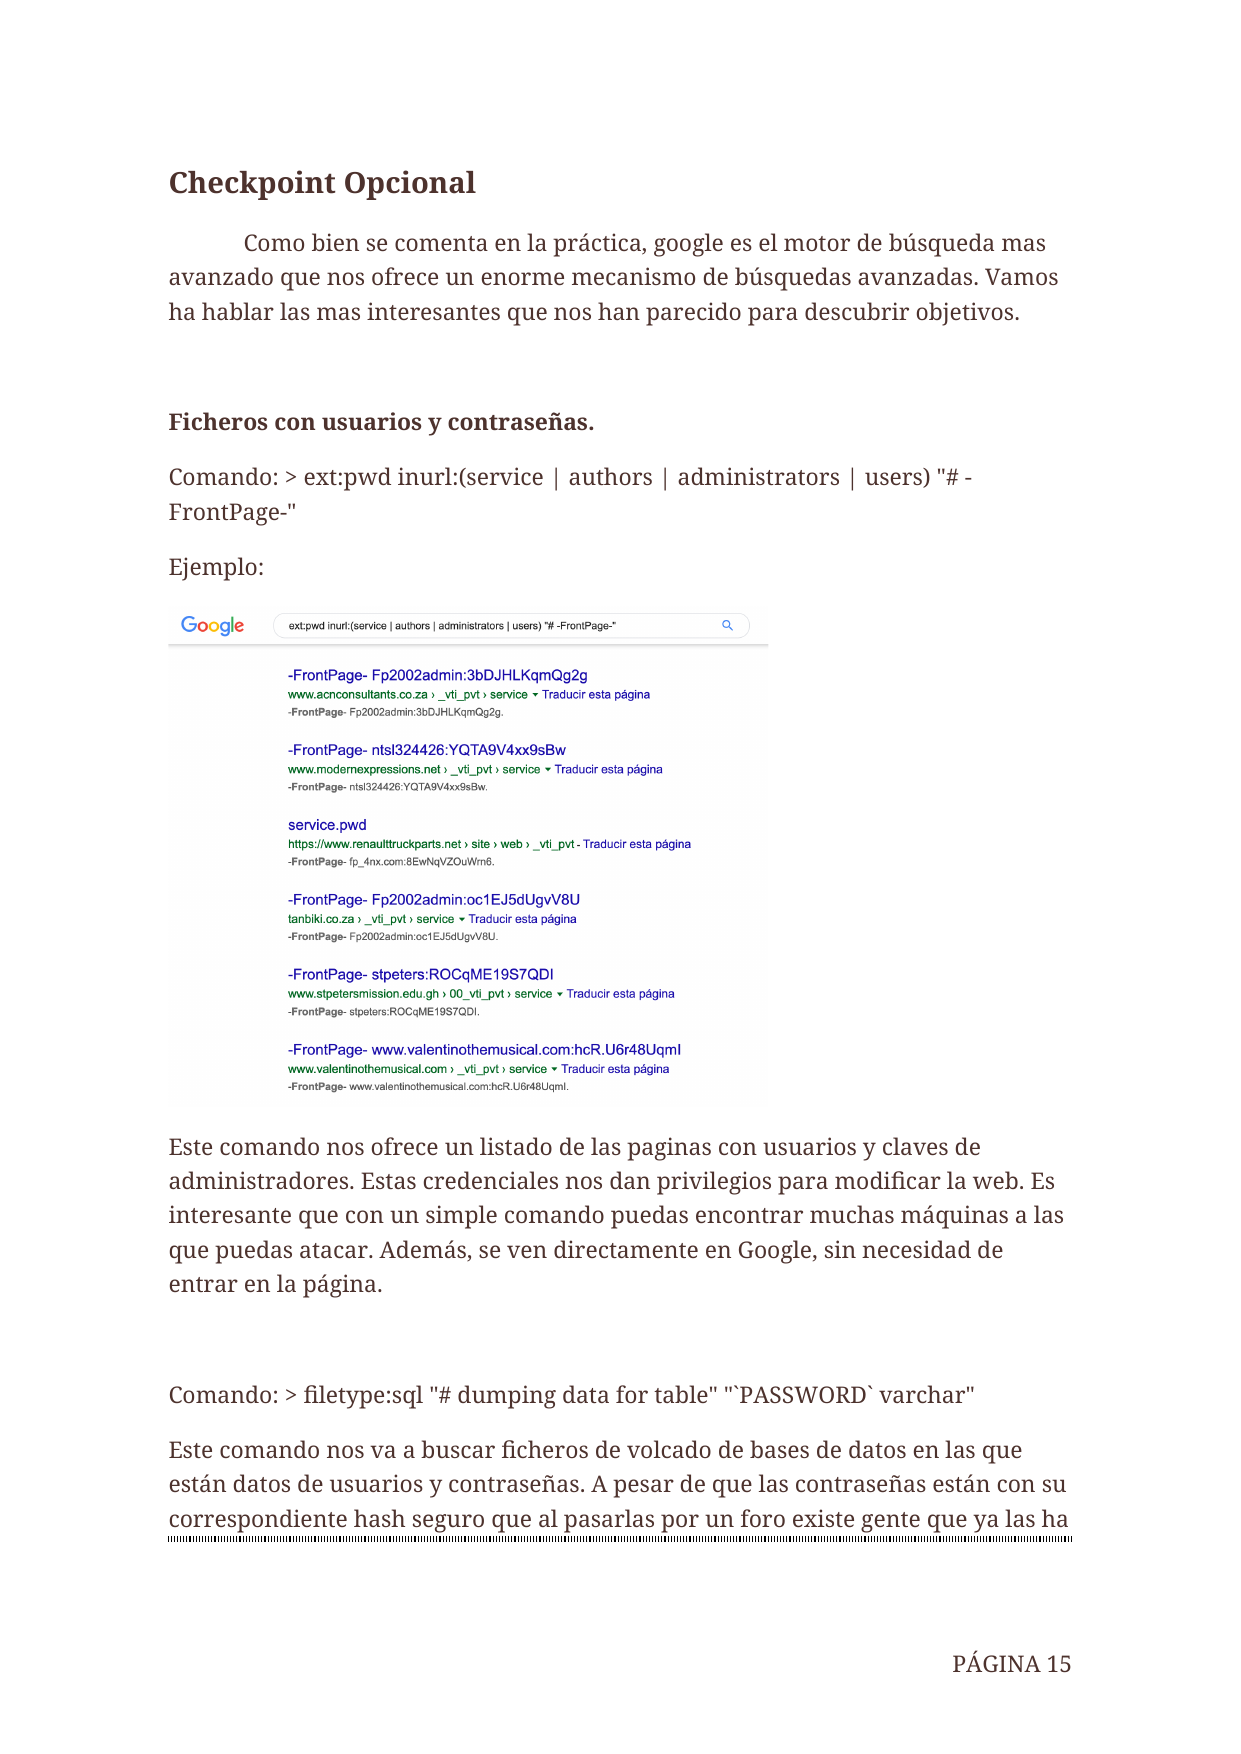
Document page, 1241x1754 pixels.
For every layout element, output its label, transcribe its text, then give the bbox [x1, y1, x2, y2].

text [168, 1434, 1072, 1542]
text Como bien se comenta en la práctica, google es el motor de búsqueda mas avanzado que nos ofrece un enorme mecanismo de búsquedas avanzadas. Vamos ha hablar las mas interesantes que nos han parecido para descubrir objetivos. [168, 227, 1072, 327]
picture [168, 606, 769, 1107]
text Este comando nos ofrece un listado de las paginas con usuarios y claves de administradores. Estas credenciales nos dan privilegios para modificar la web. Es interesante que con un simple comando puedas encontrar muchas máquinas a las que puedas atacar. Además, se ven directamente en Google, sin necesidad de entrar en la página. [168, 1131, 1072, 1299]
text Checkpoint Opcional [168, 162, 1072, 202]
text Ejemplo: [168, 551, 1072, 582]
text Comando: > ext:pwd inurl:(service | authors | administrators | users) "# -FrontPage-" [168, 461, 1072, 527]
text Ficheros con usuarios y contraseñas. [168, 406, 1072, 437]
text Comando: > filetype:sql "# dumping data for table" "`PASSWORD` varchar" [168, 1378, 1072, 1410]
